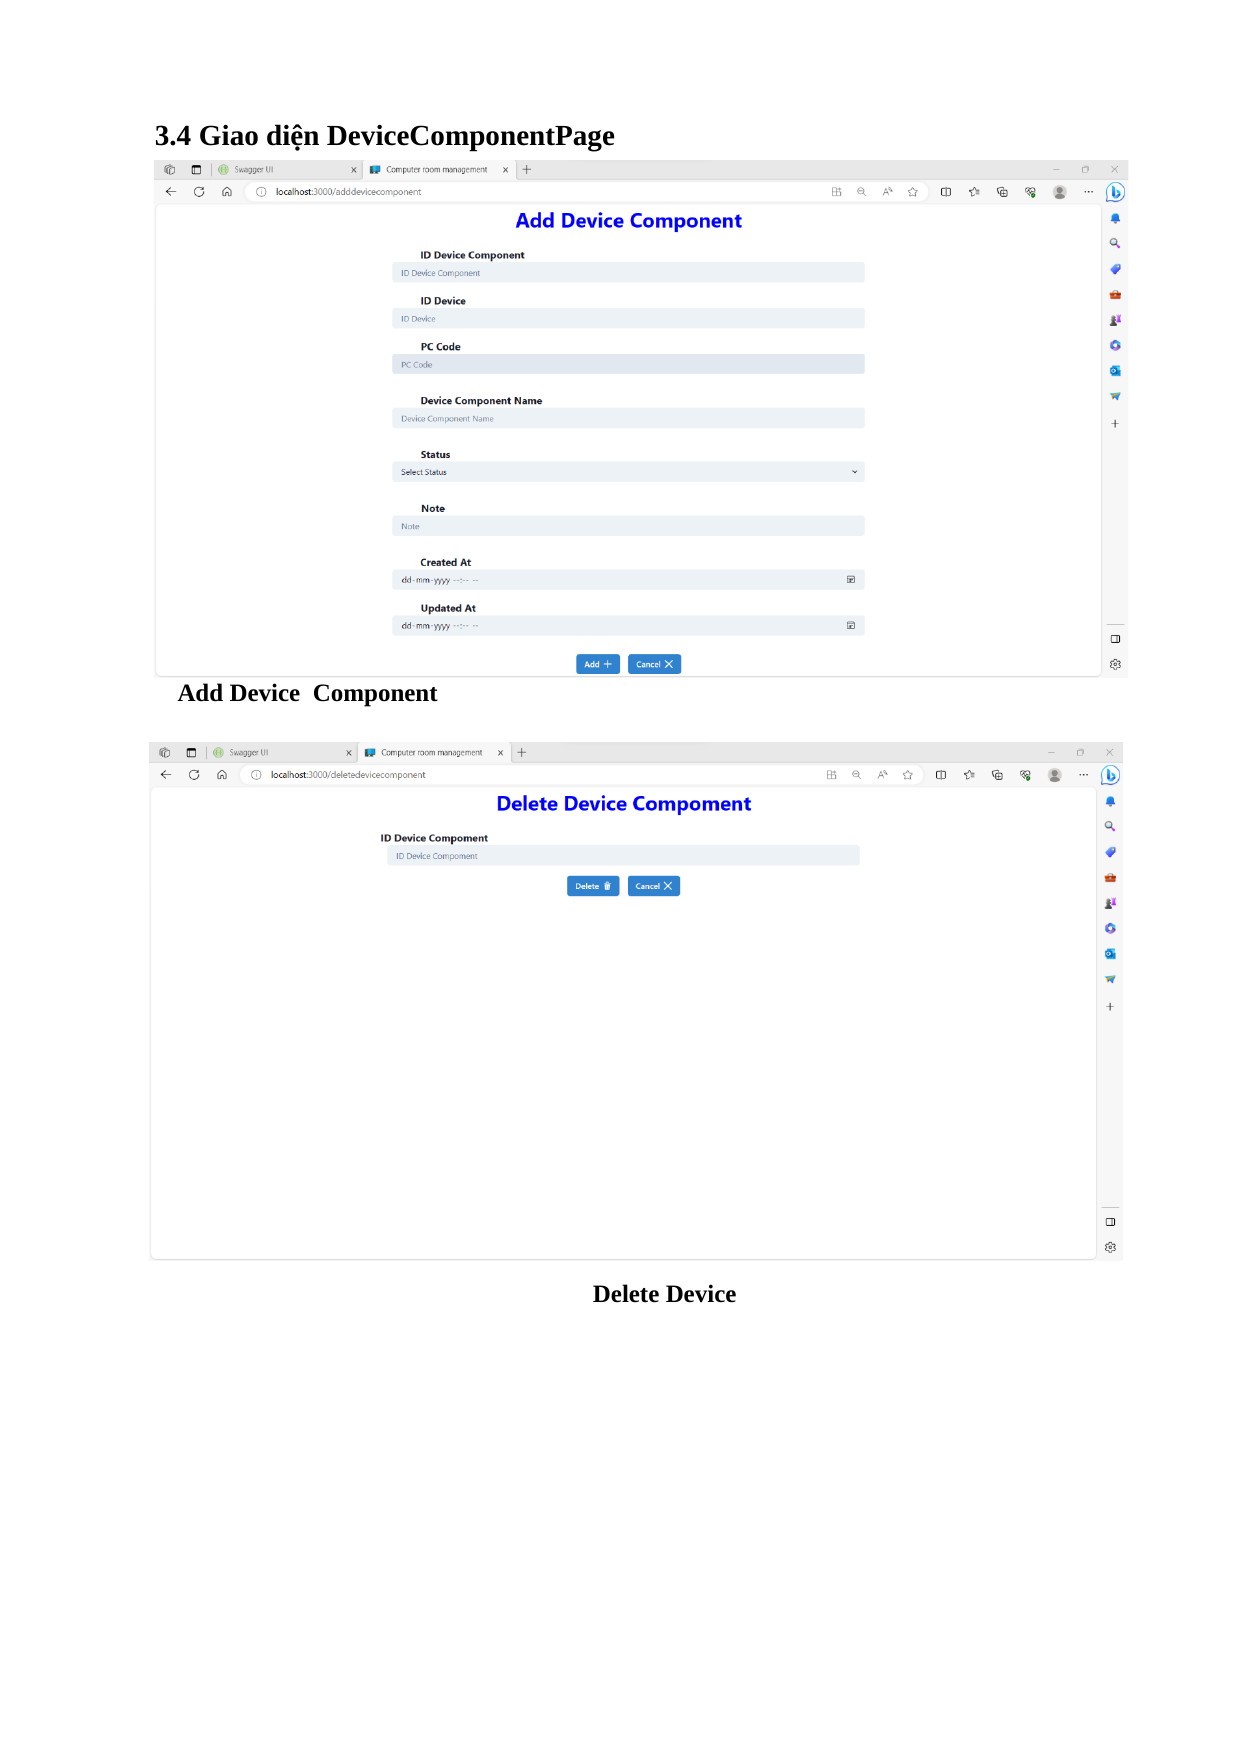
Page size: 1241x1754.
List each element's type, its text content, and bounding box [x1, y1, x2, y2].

picture [153, 160, 1129, 678]
picture [148, 742, 1124, 1261]
list Giao diện DeviceComponentPage [154, 118, 1152, 152]
